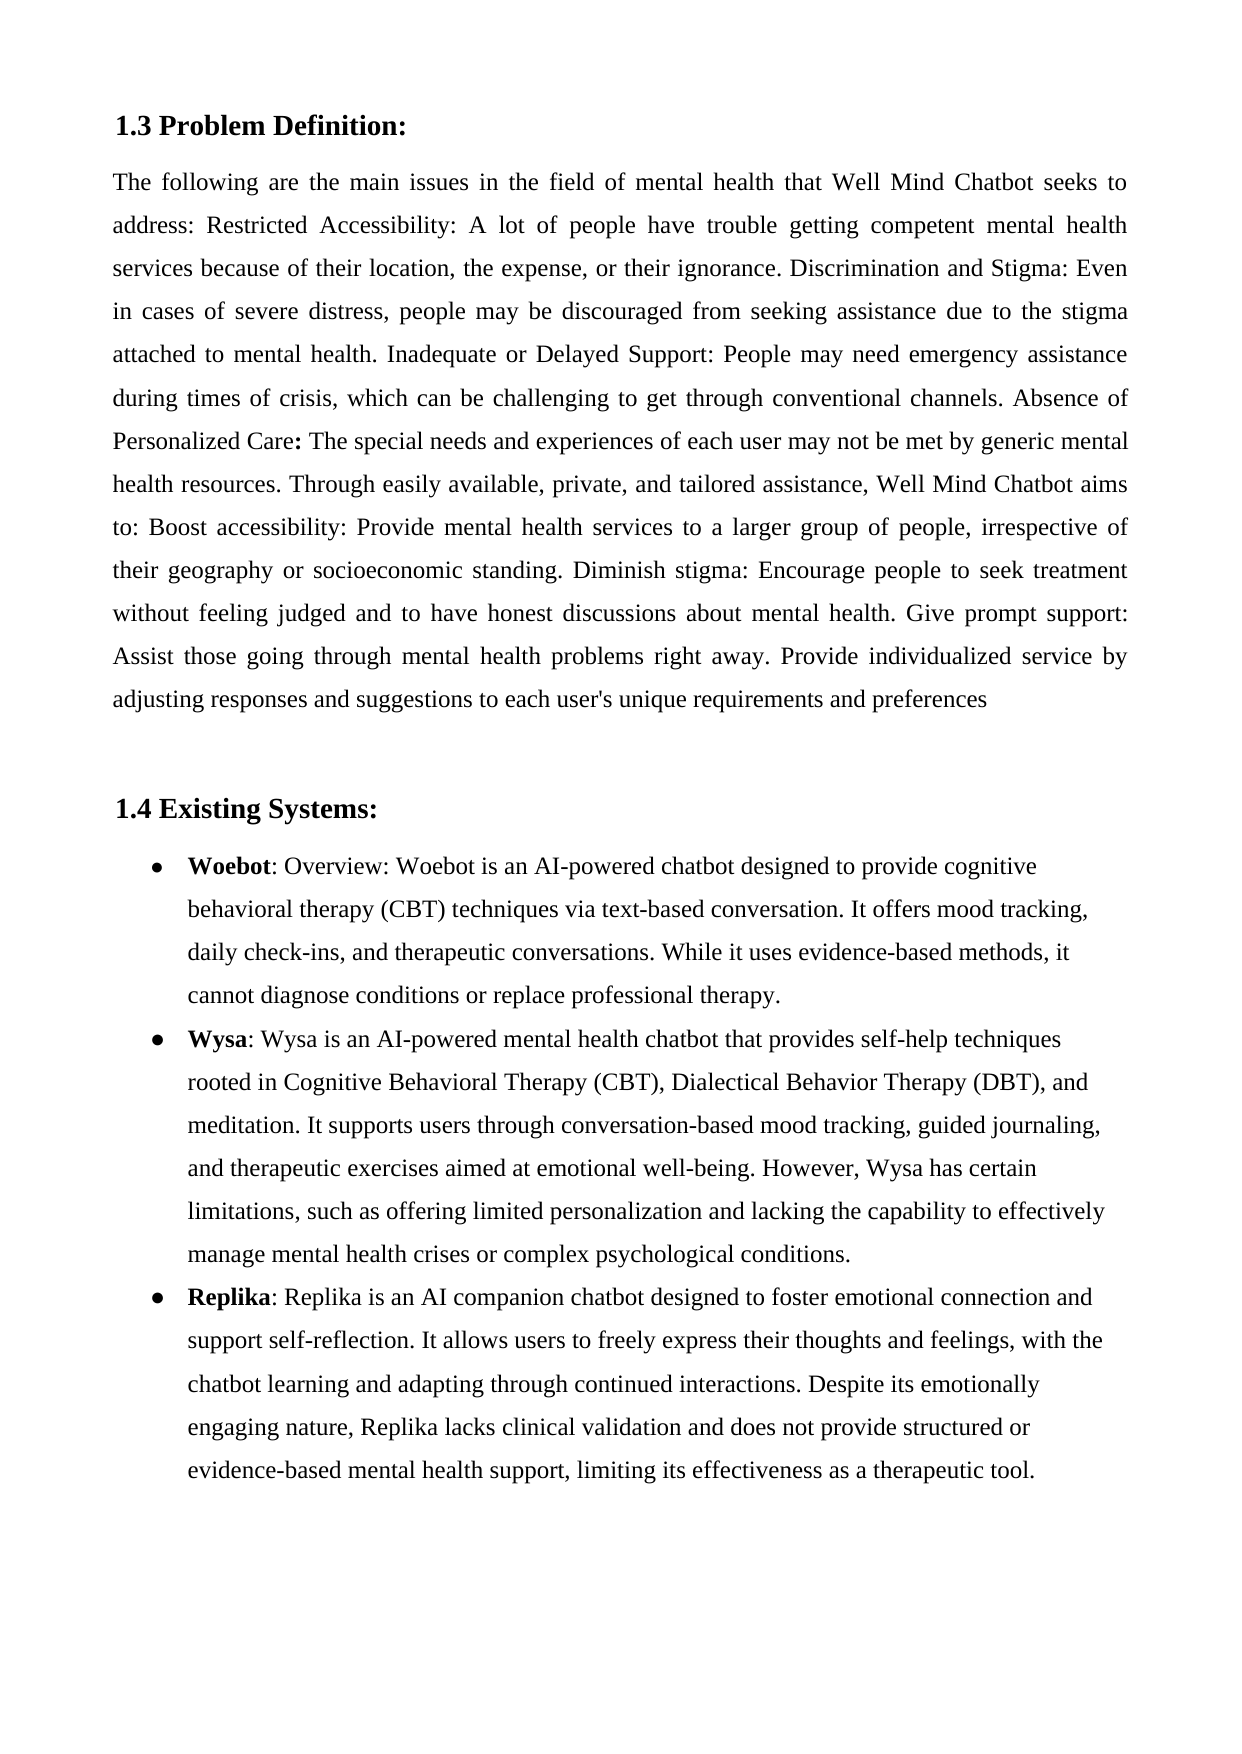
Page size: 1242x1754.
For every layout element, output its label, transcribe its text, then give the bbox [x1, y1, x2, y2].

subtitle 1.3 Problem Definition: [114, 108, 1129, 142]
list Wysa: Wysa is an AI-powered mental health chatbot that provides self-help techniques rooted in Cognitive Behavioral Therapy (CBT), Dialectical Behavior Therapy (DBT), and meditation. It supports users through conversation-based mood tracking, guided journaling, and therapeutic exercises aimed at emotional well-being. However, Wysa has certain limitations, such as offering limited personalization and lacking the capability to effectively manage mental health crises or complex psychological conditions. [150, 1024, 1129, 1268]
subtitle 1.4 Existing Systems: [114, 791, 1129, 825]
list Woebot: Overview: Woebot is an AI-powered chatbot designed to provide cognitive behavioral therapy (CBT) techniques via text-based conversation. It offers mood tracking, daily check-ins, and therapeutic conversations. While it uses evidence-based methods, it cannot diagnose conditions or replace professional therapy. [150, 851, 1129, 1009]
text The following are the main issues in the field of mental health that Well Mind Chatbot seeks to address: Restricted Accessibility: A lot of people have trouble getting competent mental health services because of their location, the expense, or their ignorance. Discrimination and Stigma: Even in cases of severe distress, people may be discouraged from seeking assistance due to the stigma attached to mental health. Inadequate or Delayed Support: People may need emergency assistance during times of crisis, which can be challenging to get through conventional channels. Absence of Personalized Care: The special needs and experiences of each user may not be met by generic mental health resources. Through easily available, private, and tailored assistance, Well Mind Chatbot aims to: Boost accessibility: Provide mental health services to a larger group of people, irrespective of their geography or socioeconomic standing. Diminish stigma: Encourage people to seek treatment without feeling judged and to have honest discussions about mental health. Give prompt support: Assist those going through mental health problems right away. Provide individualized service by adjusting responses and suggestions to each user's unique requirements and preferences [112, 167, 1129, 713]
list Replika: Replika is an AI companion chatbot designed to foster emotional connection and support self-reflection. It allows users to freely express their thoughts and feelings, with the chatbot learning and adapting through continued interactions. Despite its emotionally engaging nature, Replika lacks clinical validation and does not provide structured or evidence-based mental health support, limiting its effectiveness as a therapeutic tool. [150, 1282, 1129, 1484]
